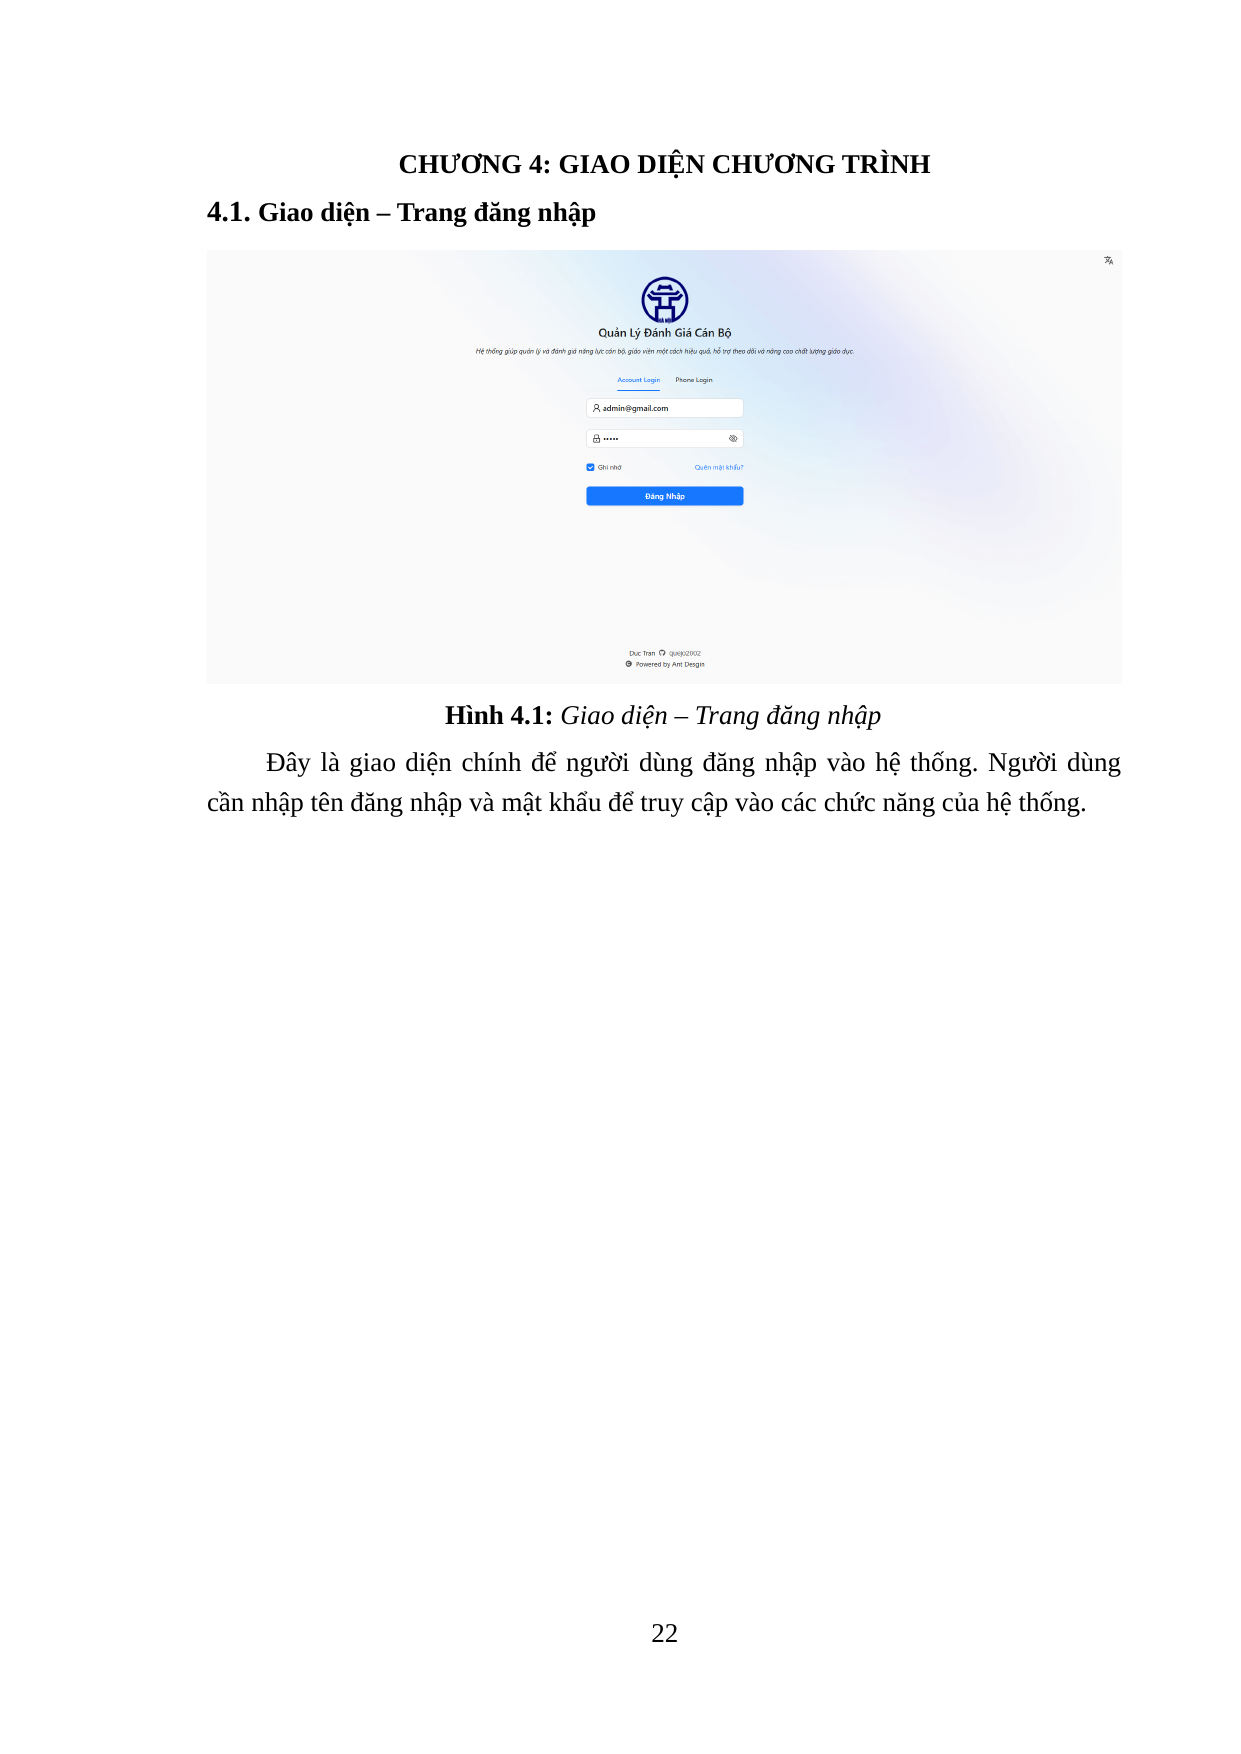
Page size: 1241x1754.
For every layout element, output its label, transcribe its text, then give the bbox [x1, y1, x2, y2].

picture [206, 250, 1123, 684]
text Đây là giao diện chính để người dùng đăng nhập vào hệ thống. Người dùng cần nhập tên đăng nhập và mật khẩu để truy cập vào các chức năng của hệ thống. [207, 746, 1122, 817]
text GIAO DIỆN CHƯƠNG TRÌNH [207, 148, 1122, 179]
title Giao diện – Trang đăng nhập [207, 699, 1122, 730]
text Giao diện – Trang đăng nhập [207, 194, 1122, 228]
